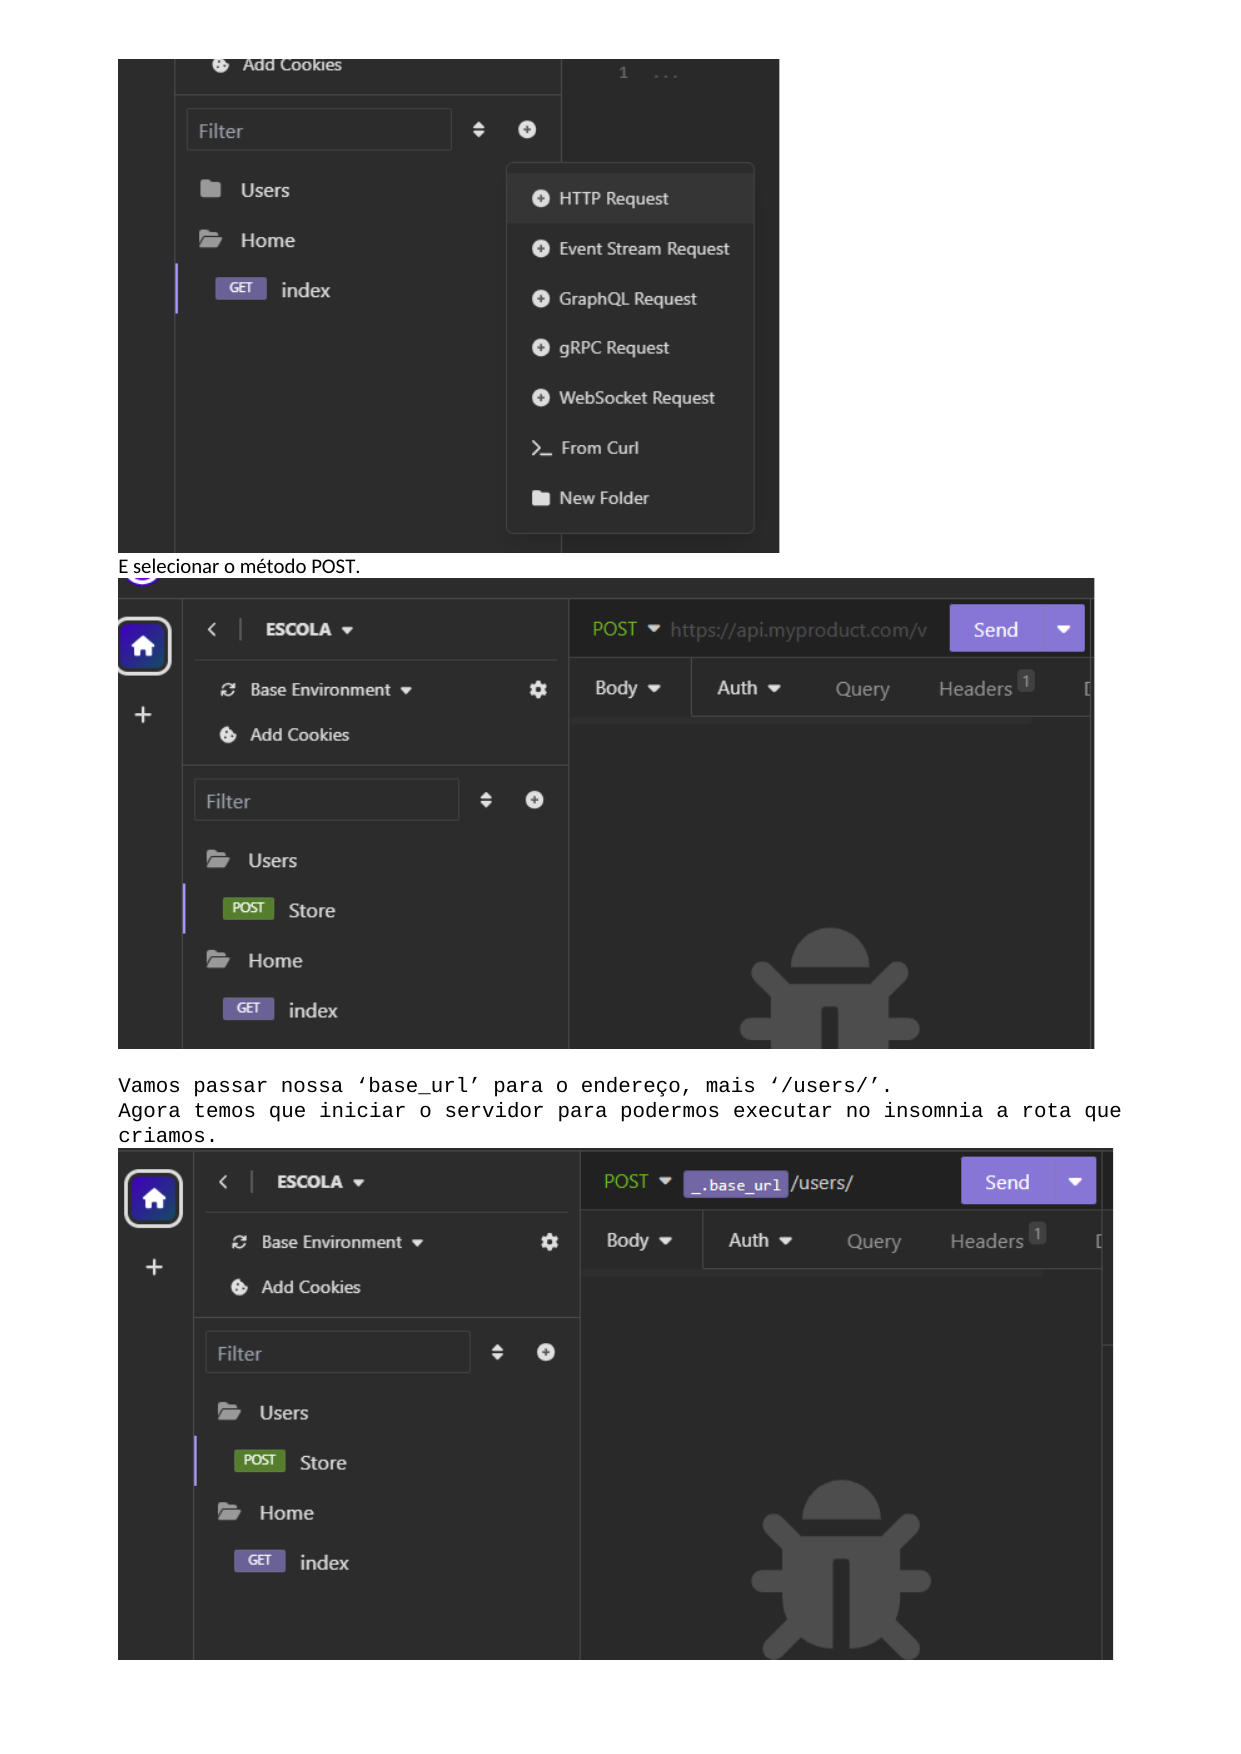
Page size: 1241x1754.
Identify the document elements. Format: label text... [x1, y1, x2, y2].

picture [118, 578, 1095, 1049]
text E selecionar o método POST. [118, 553, 1122, 578]
text Agora temos que iniciar o servidor para podermos executar no insomnia a rota que criamos. [118, 1098, 1122, 1148]
picture [118, 1148, 1114, 1660]
text Vamos passar nossa ‘base_url’ para o endereço, mais ‘/users/’. [118, 1073, 1122, 1098]
picture [118, 59, 780, 553]
